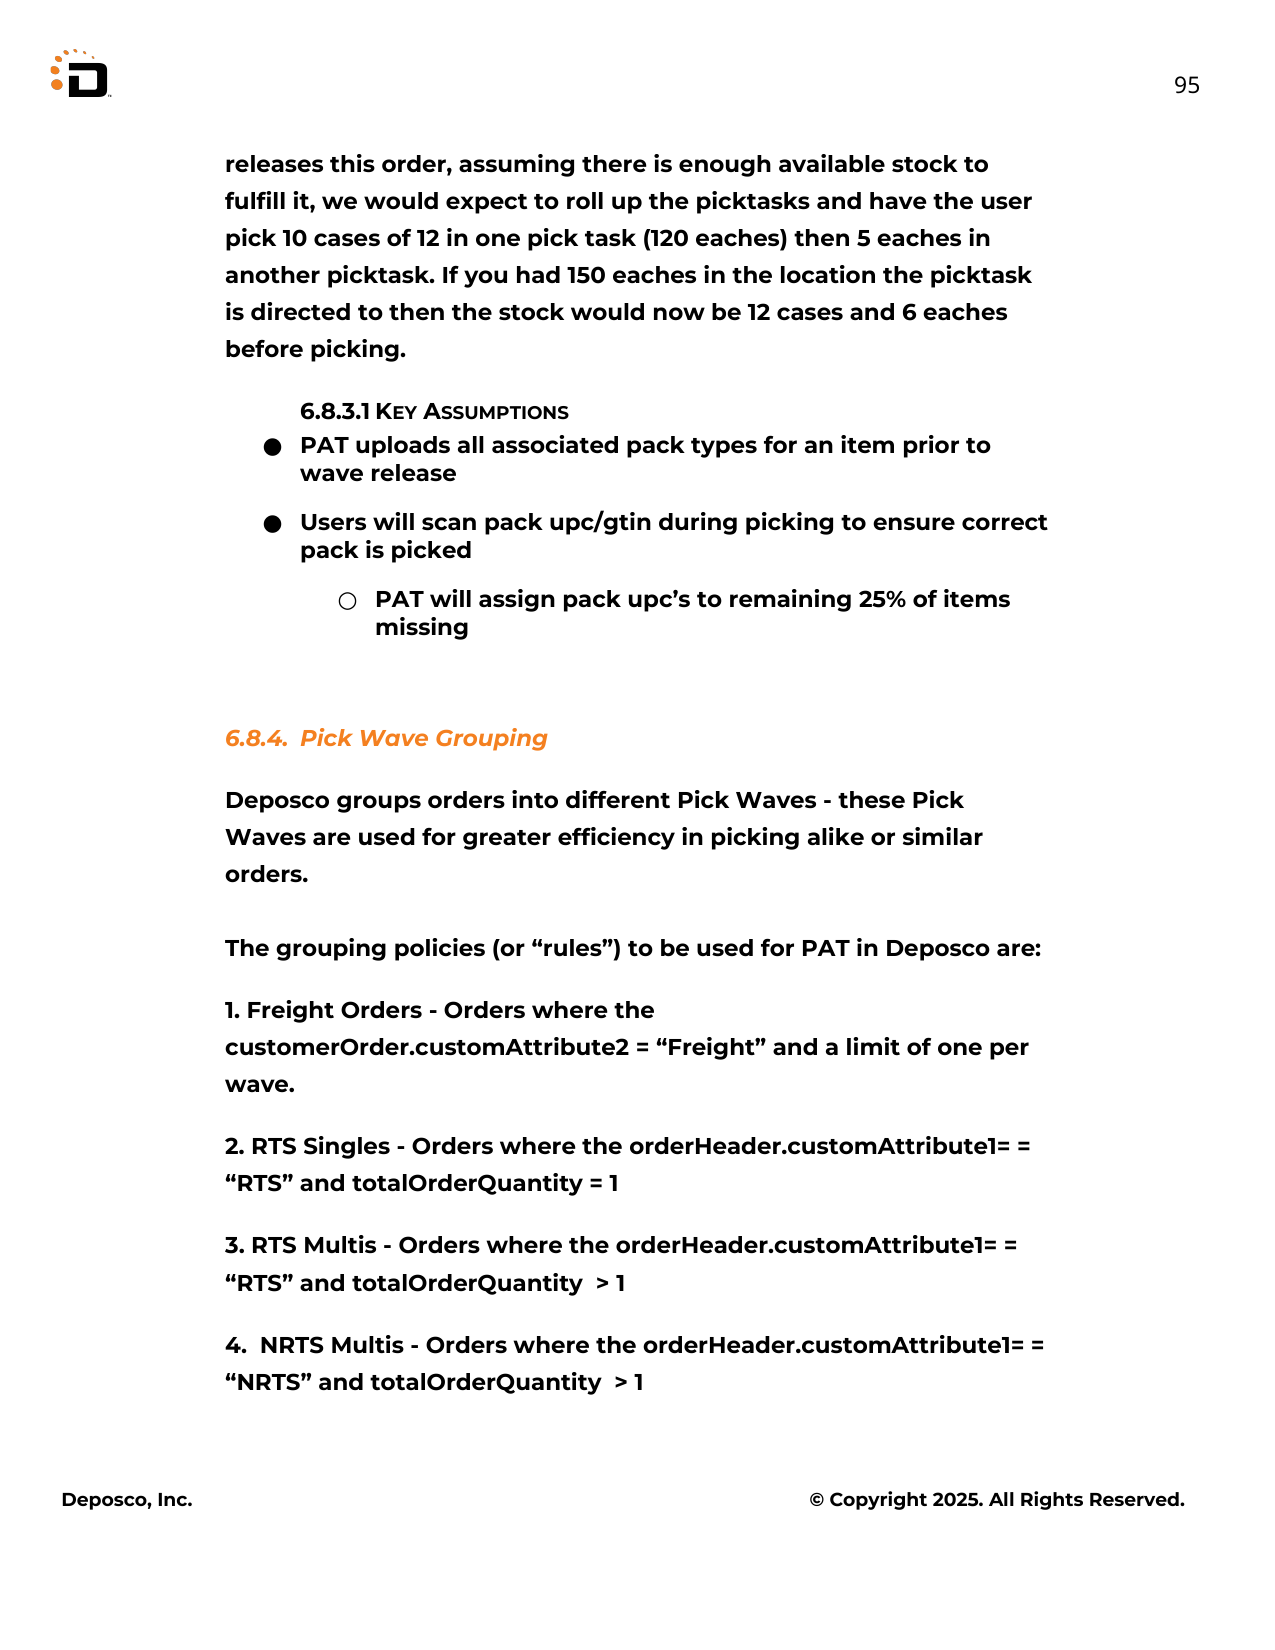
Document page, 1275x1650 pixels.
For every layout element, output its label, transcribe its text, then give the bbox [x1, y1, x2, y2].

subtitle 6.8.3.1 Key Assumptions [225, 397, 1050, 425]
subtitle 6.8.4. Pick Wave Grouping [225, 724, 1050, 752]
text Deposco groups orders into different Pick Waves - these Pick Waves are used for greater efficiency in picking alike or similar orders. The grouping policies (or “rules”) to be used for PAT in Deposco are: [225, 786, 1050, 962]
list Users will scan pack upc/gtin during picking to ensure correct pack is picked [262, 508, 1050, 564]
text 1. Freight Orders - Orders where the customerOrder.customAttribute2 = “Freight” and a limit of one per wave. [225, 996, 1050, 1098]
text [225, 150, 1050, 363]
list PAT uploads all associated pack types for an item prior to wave release [262, 432, 1050, 487]
text 2. RTS Singles - Orders where the orderHeader.customAttribute1= = “RTS” and totalOrderQuantity = 1 [225, 1132, 1050, 1197]
picture [50, 49, 112, 97]
list PAT will assign pack upc’s to remaining 25% of items missing [337, 585, 1050, 641]
text 3. RTS Multis - Orders where the orderHeader.customAttribute1= = “RTS” and totalOrderQuantity > 1 [225, 1232, 1050, 1297]
text 4. NRTS Multis - Orders where the orderHeader.customAttribute1= = “NRTS” and totalOrderQuantity > 1 [225, 1331, 1050, 1396]
